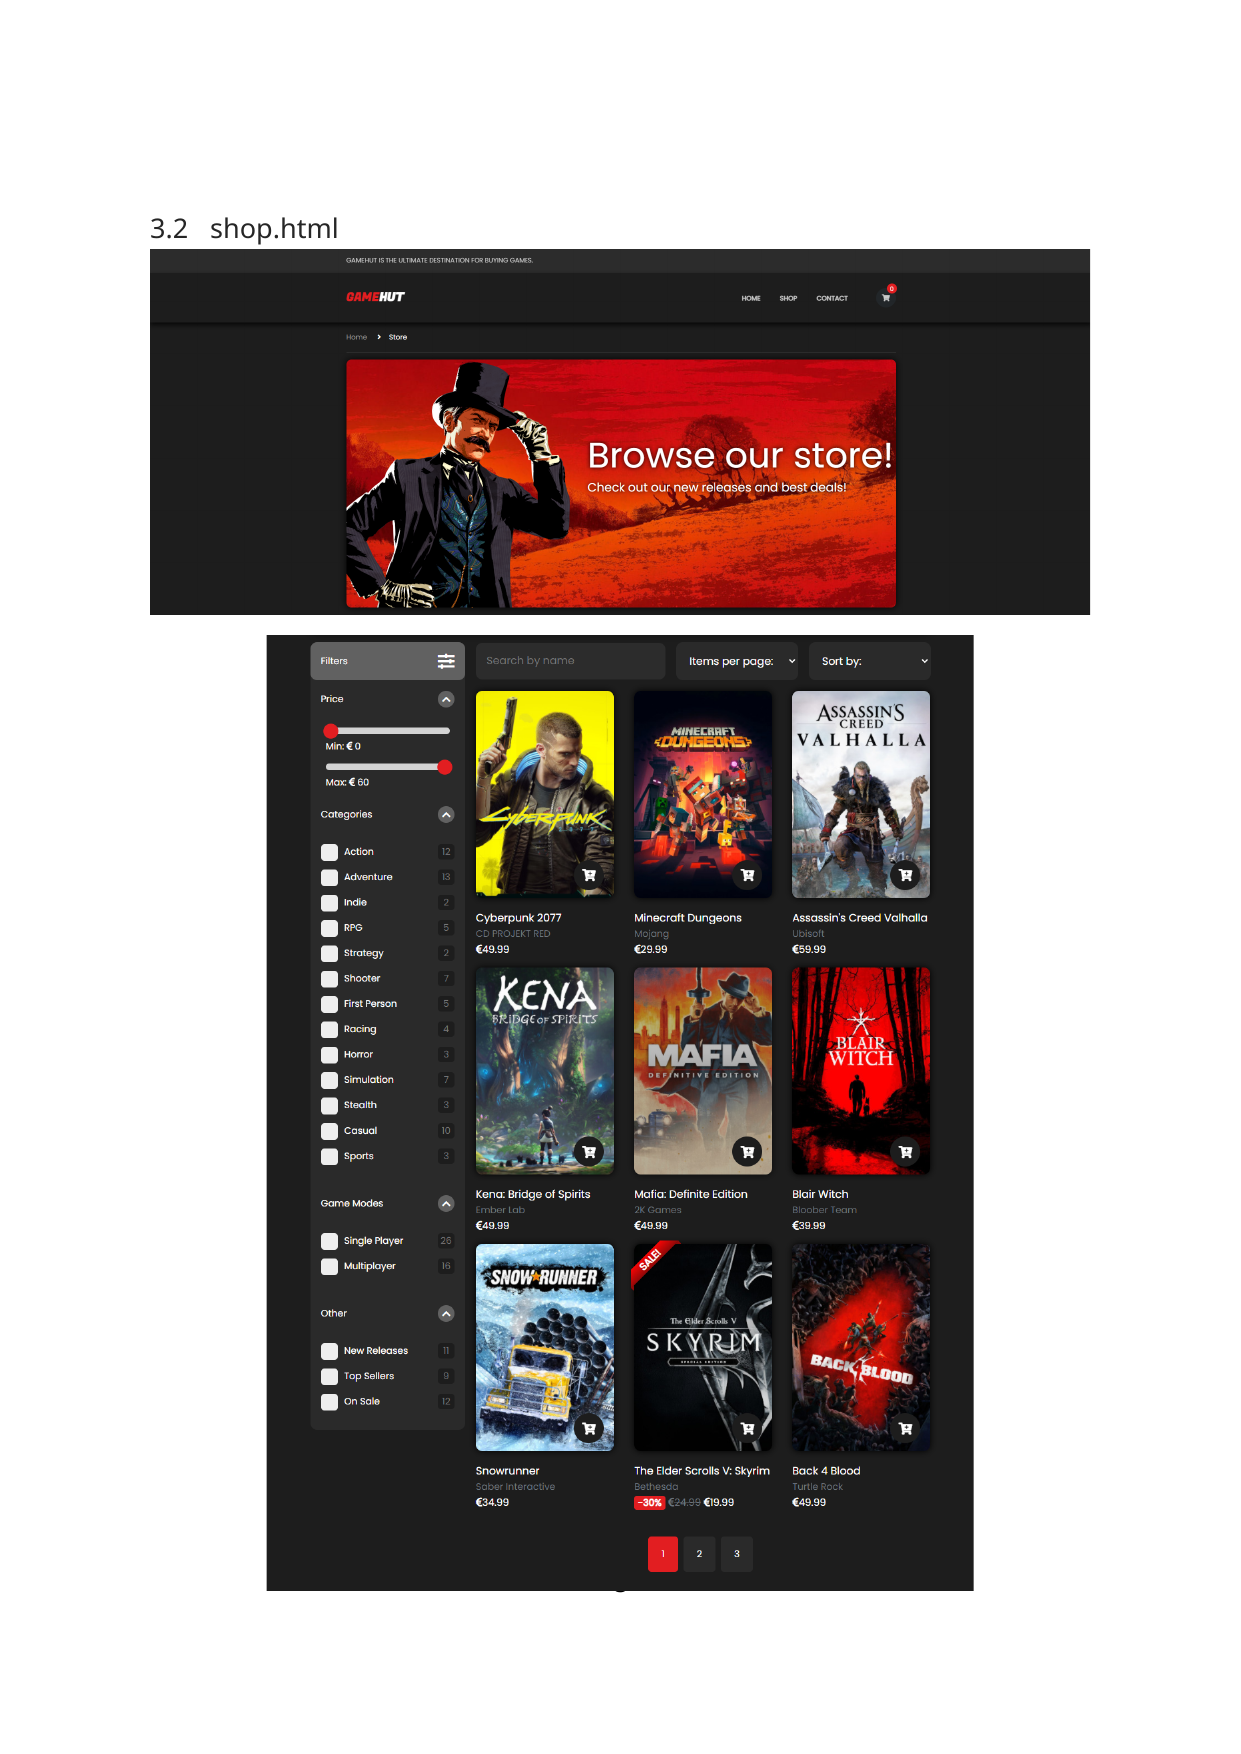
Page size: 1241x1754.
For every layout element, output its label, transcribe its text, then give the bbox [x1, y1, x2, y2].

picture [266, 635, 974, 1591]
picture [150, 249, 1091, 615]
subtitle shop.html [150, 209, 1090, 246]
